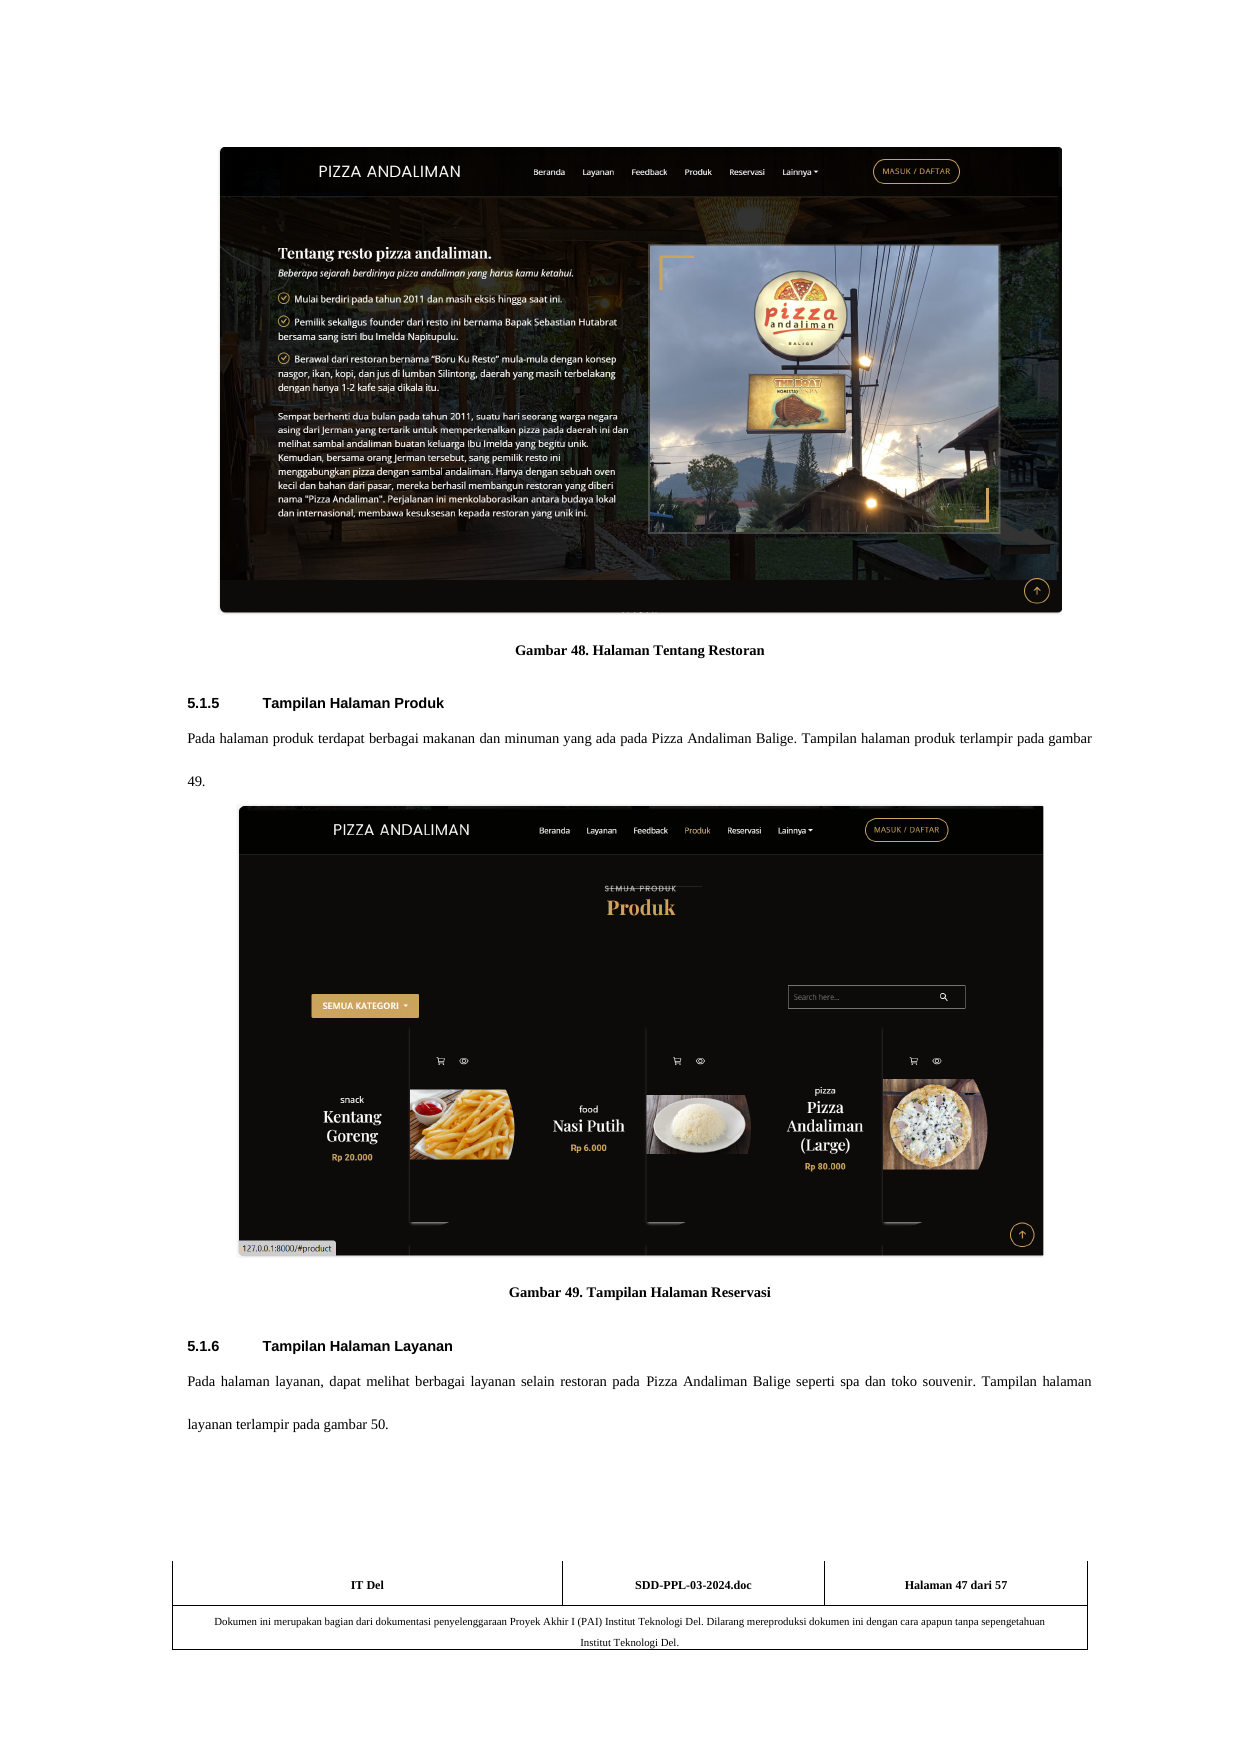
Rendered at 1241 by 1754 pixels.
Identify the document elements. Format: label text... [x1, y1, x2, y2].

subtitle Tampilan Halaman Layanan [187, 1326, 1092, 1354]
text Gambar 49. Tampilan Halaman Reservasi [187, 1272, 1092, 1301]
text Pada halaman layanan, dapat melihat berbagai layanan selain restoran pada Pizza Andaliman Balige seperti spa dan toko souvenir. Tampilan halaman layanan terlampir pada gambar 50. [187, 1361, 1092, 1433]
picture [236, 804, 1044, 1258]
subtitle Tampilan Halaman Produk [187, 683, 1092, 712]
text Gambar 48. Halaman Tentang Restoran [187, 629, 1092, 658]
text Pada halaman produk terdapat berbagai makanan dan minuman yang ada pada Pizza Andaliman Balige. Tampilan halaman produk terlampir pada gambar 49. [187, 718, 1092, 790]
picture [217, 147, 1062, 615]
